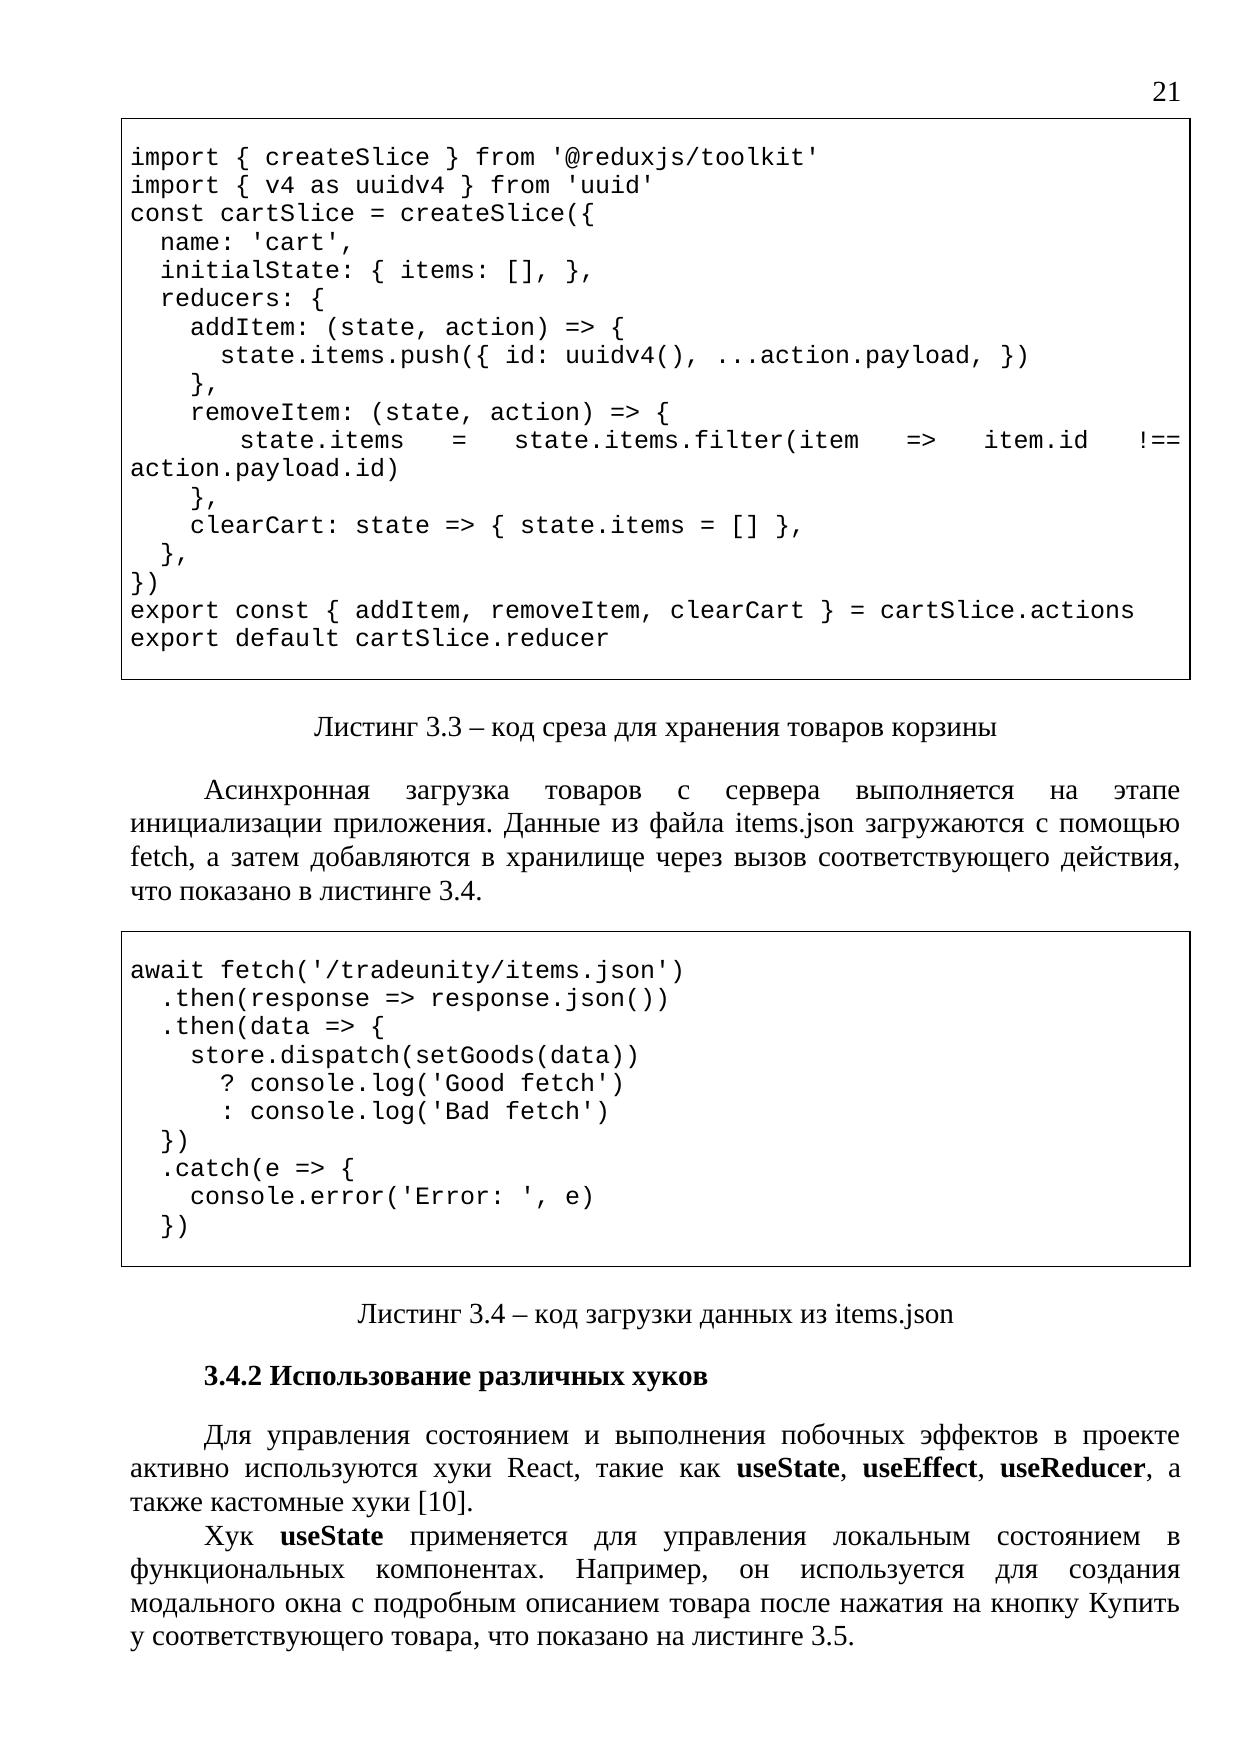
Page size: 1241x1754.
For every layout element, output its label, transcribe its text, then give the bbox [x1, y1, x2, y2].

text store.dispatch(setGoods(data)) [130, 1042, 1181, 1071]
text Асинхронная загрузка товаров с сервера выполняется на этапе инициализации приложения. Данные из файла items.json загружаются с помощью fetch, а затем добавляются в хранилище через вызов соответствующего действия, что показано в листинге 3.4. [130, 772, 1181, 906]
text }, [130, 484, 1181, 512]
text state.items.push({ id: uuidv4(), ...action.payload, }) [130, 342, 1181, 371]
text }, [130, 371, 1181, 399]
text Листинг 3.3 – код среза для хранения товаров корзины [130, 709, 1181, 743]
subtitle Использование различных хуков [130, 1358, 1181, 1392]
text clearCart: state => { state.items = [] }, [130, 512, 1181, 541]
text reducers: { [130, 286, 1181, 314]
text ? console.log('Good fetch') [130, 1071, 1181, 1099]
text Листинг 3.4 – код загрузки данных из items.json [130, 1296, 1181, 1329]
text name: 'cart', [130, 229, 1181, 257]
text .then(data => { [130, 1014, 1181, 1042]
text state.items = state.items.filter(item => item.id !== action.payload.id) [130, 427, 1181, 484]
text import { createSlice } from '@reduxjs/toolkit' [122, 119, 1189, 172]
text }, [130, 541, 1181, 569]
text Для управления состоянием и выполнения побочных эффектов в проекте активно используются хуки React, такие как useState, useEffect, useReducer, а также кастомные хуки [10]. [130, 1417, 1181, 1518]
text removeItem: (state, action) => { [130, 399, 1181, 427]
text }) [122, 1186, 1189, 1266]
text const cartSlice = createSlice({ [130, 201, 1181, 229]
text import { v4 as uuidv4 } from 'uuid' [130, 172, 1181, 201]
text .then(response => response.json()) [130, 986, 1181, 1014]
text initialState: { items: [], }, [130, 257, 1181, 286]
text Хук useState применяется для управления локальным состоянием в функциональных компонентах. Например, он используется для создания модального окна с подробным описанием товара после нажатия на кнопку Купить у соответствующего товара, что показано на листинге 3.5. [130, 1518, 1181, 1652]
text await fetch('/tradeunity/items.json') [122, 932, 1189, 986]
text : console.log('Bad fetch') [130, 1099, 1181, 1127]
text }) [130, 569, 1181, 597]
text export default cartSlice.reducer [122, 600, 1189, 679]
text }) [130, 1127, 1181, 1156]
text addItem: (state, action) => { [130, 314, 1181, 342]
text .catch(e => { [130, 1156, 1181, 1184]
